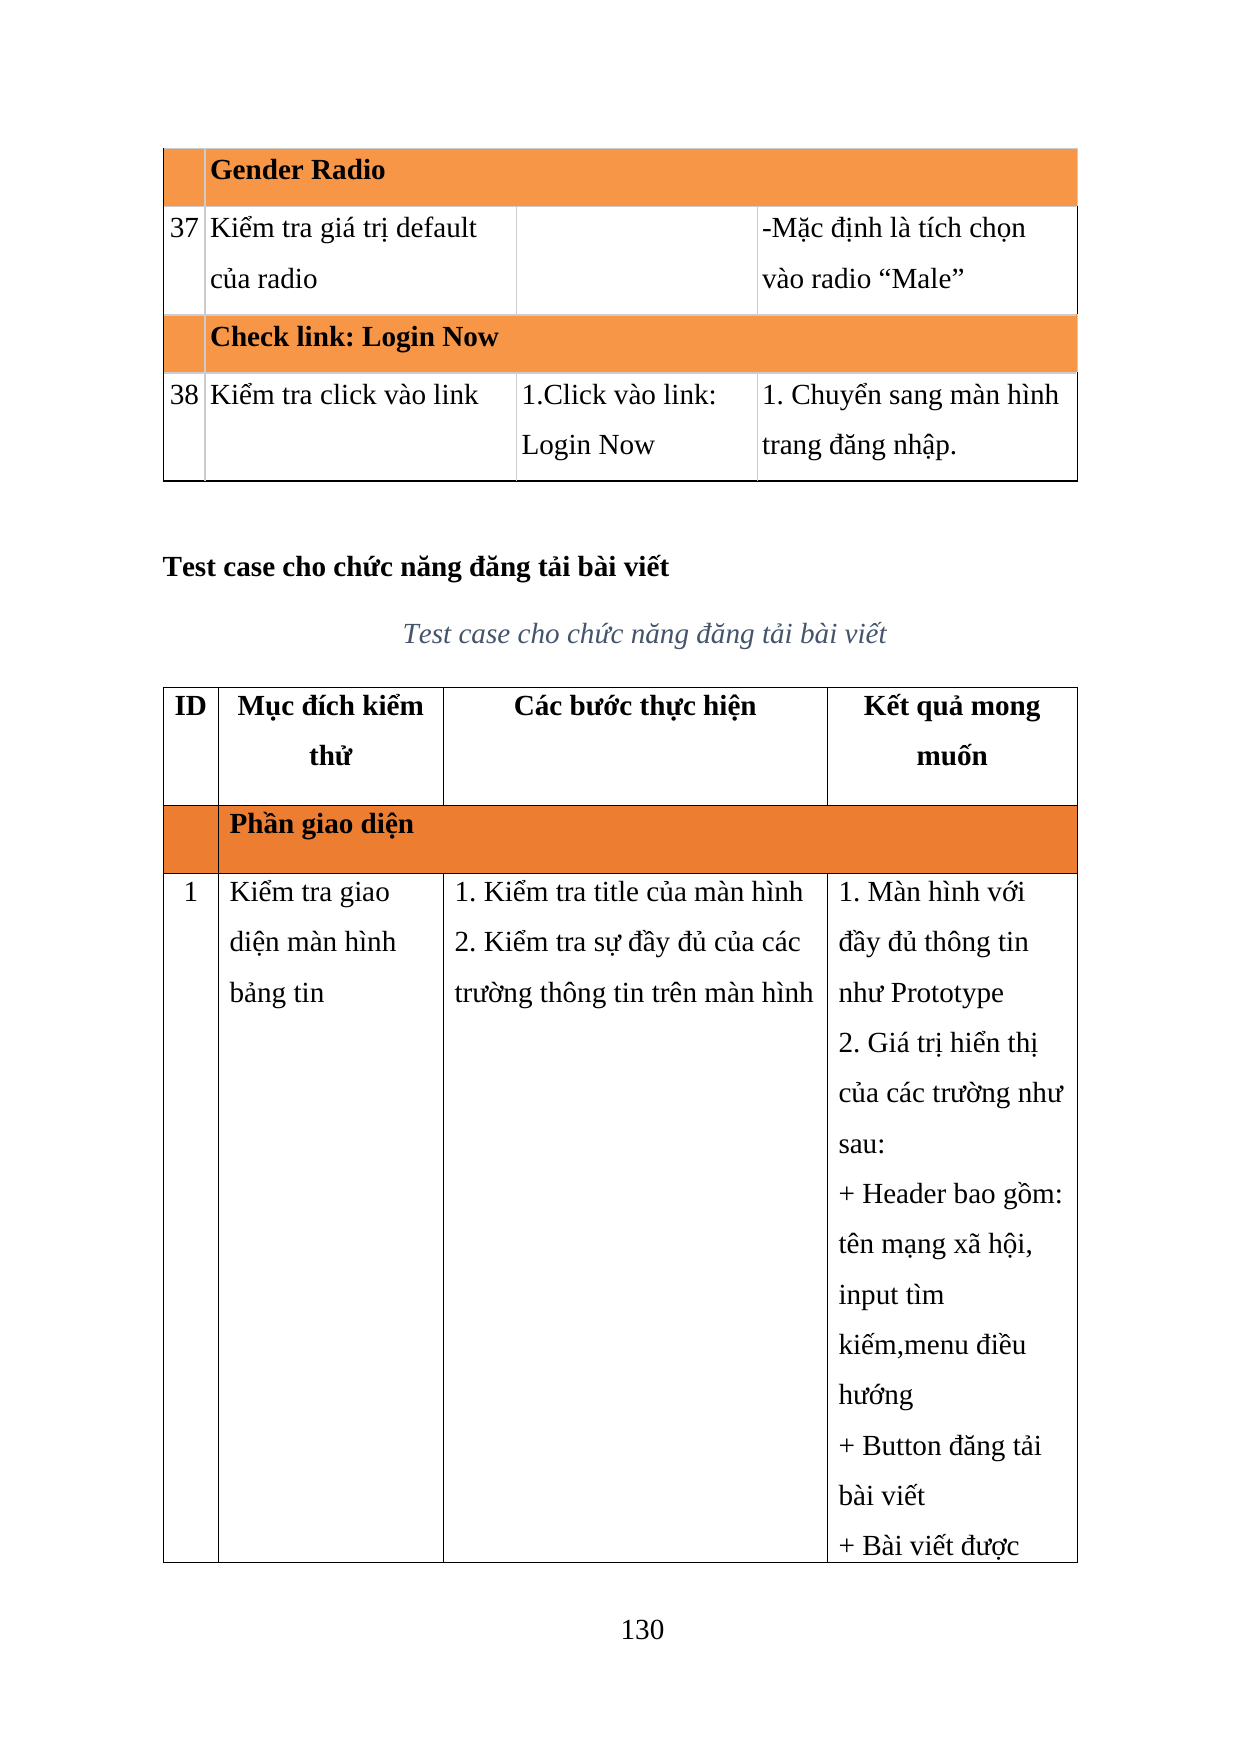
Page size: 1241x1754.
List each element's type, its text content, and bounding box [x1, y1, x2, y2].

table_cell [164, 149, 204, 206]
table_cell 38 [164, 374, 204, 480]
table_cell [444, 874, 827, 1562]
table_header ID [164, 688, 218, 805]
table_cell [517, 207, 757, 314]
table_header Mục đích kiểm thử [219, 688, 443, 805]
table_cell Kiểm tra giá trị default của radio [206, 207, 516, 314]
text Test case cho chức năng đăng tải bài viết [162, 549, 1122, 582]
table_header Các bước thực hiện [444, 688, 827, 805]
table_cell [828, 874, 1077, 1562]
table_cell -Mặc định là tích chọn vào radio “Male” [758, 206, 1077, 314]
table_cell 1. Chuyển sang màn hình trang đăng nhập. [758, 372, 1077, 480]
table_cell Phần giao diện [219, 806, 1077, 873]
table_cell Kiểm tra click vào link [206, 374, 516, 480]
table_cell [219, 874, 443, 1562]
table_cell 1.Click vào link: Login Now [517, 374, 757, 480]
text Test case cho chức năng đăng tải bài viết [162, 616, 1122, 649]
table_cell 37 [164, 207, 204, 314]
table_cell [164, 806, 218, 873]
table_cell Gender Radio [206, 149, 1077, 206]
table_cell Check link: Login Now [206, 314, 1077, 372]
table_header Kết quả mong muốn [828, 688, 1077, 805]
table_cell [164, 316, 204, 372]
table_cell 1 [164, 874, 218, 1562]
